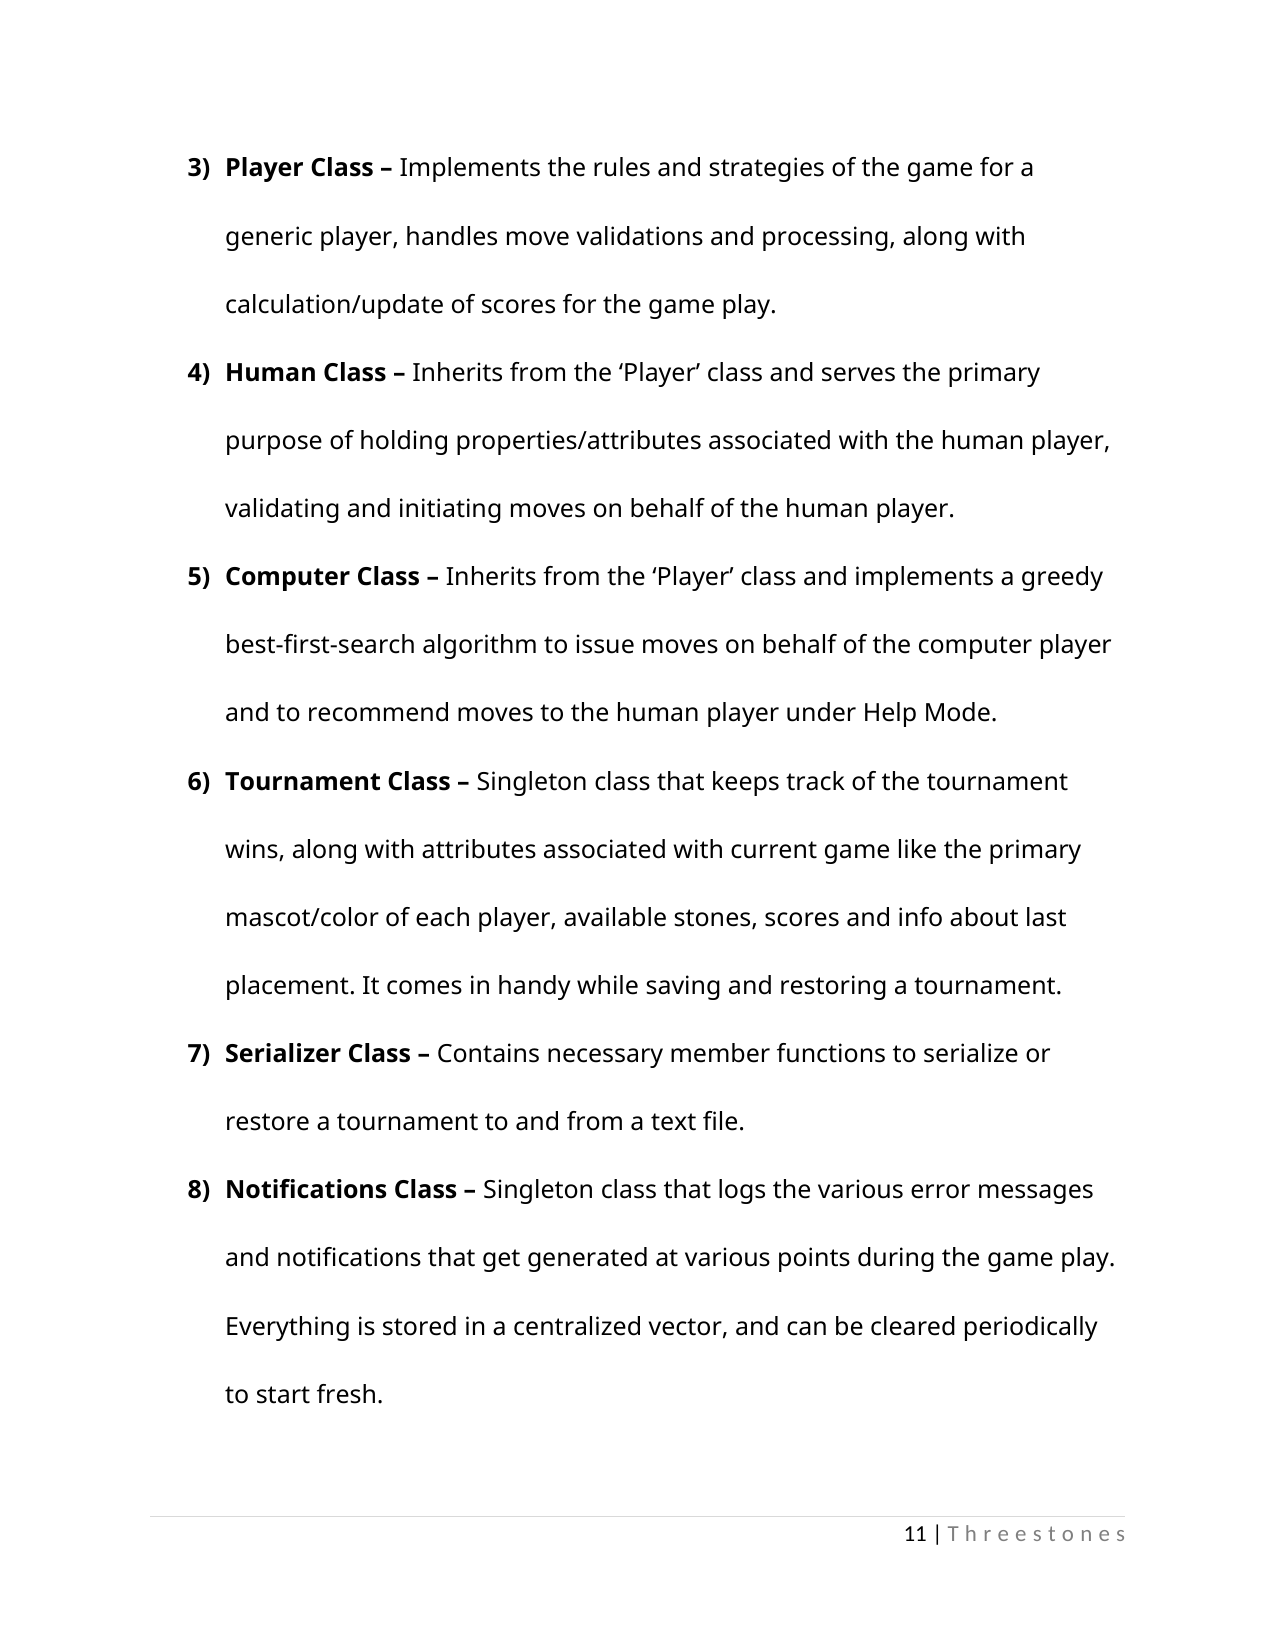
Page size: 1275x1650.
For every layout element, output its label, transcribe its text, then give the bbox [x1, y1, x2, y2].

list Computer Class – Inherits from the ‘Player’ class and implements a greedy best-first-search algorithm to issue moves on behalf of the computer player and to recommend moves to the human player under Help Mode. [187, 559, 1125, 729]
list Notifications Class – Singleton class that logs the various error messages and notifications that get generated at various points during the game play. Everything is stored in a centralized vector, and can be cleared periodically to start fresh. [187, 1172, 1125, 1410]
list Serializer Class – Contains necessary member functions to serialize or restore a tournament to and from a text file. [187, 1036, 1125, 1138]
list Human Class – Inherits from the ‘Player’ class and serves the primary purpose of holding properties/attributes associated with the human player, validating and initiating moves on behalf of the human player. [187, 354, 1125, 525]
list Player Class – Implements the rules and strategies of the game for a generic player, handles move validations and processing, along with calculation/update of scores for the game play. [187, 150, 1125, 320]
list Tournament Class – Singleton class that keeps track of the tournament wins, along with attributes associated with current game like the primary mascot/color of each player, available stones, scores and info about last placement. It comes in handy while saving and restoring a tournament. [187, 763, 1125, 1002]
